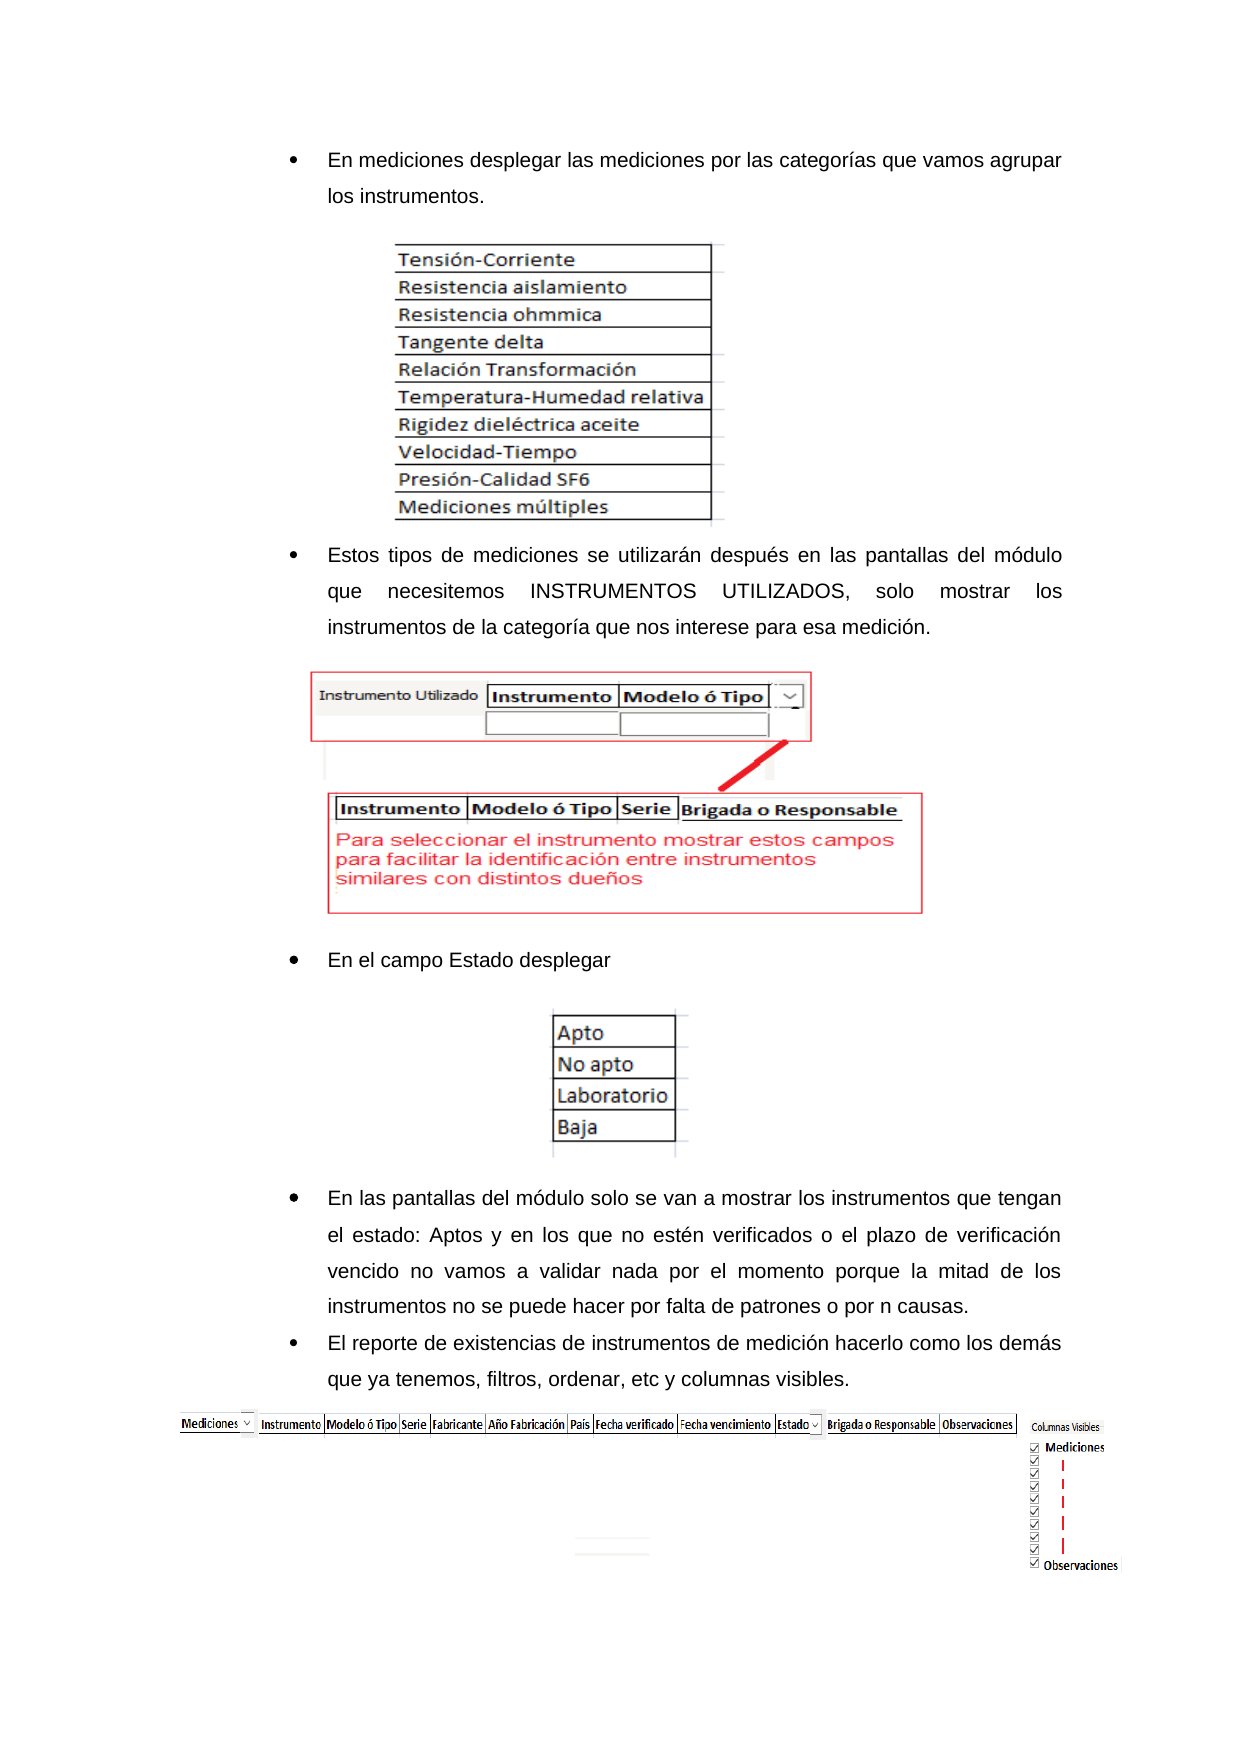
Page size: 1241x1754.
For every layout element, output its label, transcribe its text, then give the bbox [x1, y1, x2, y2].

picture [303, 667, 937, 924]
picture [177, 1409, 1120, 1575]
list En las pantallas del módulo solo se van a mostrar los instrumentos que tengan el estado: Aptos y en los que no estén verificados o el plazo de verificación vencido no vamos a validar nada por el momento porque la mitad de los instrumentos no se puede hacer por falta de patrones o por n causas. [290, 1186, 1063, 1318]
list En mediciones desplegar las mediciones por las categorías que vamos agrupar los instrumentos. [290, 148, 1063, 208]
list En el campo Estado desplegar [290, 948, 1063, 973]
list El reporte de existencias de instrumentos de medición hacerlo como los demás que ya tenemos, filtros, ordenar, etc y columnas visibles. [290, 1330, 1063, 1390]
picture [548, 1001, 692, 1161]
picture [389, 236, 728, 534]
list Estos tipos de mediciones se utilizarán después en las pantallas del módulo que necesitemos INSTRUMENTOS UTILIZADOS, solo mostrar los instrumentos de la categoría que nos interese para esa medición. [290, 542, 1063, 638]
